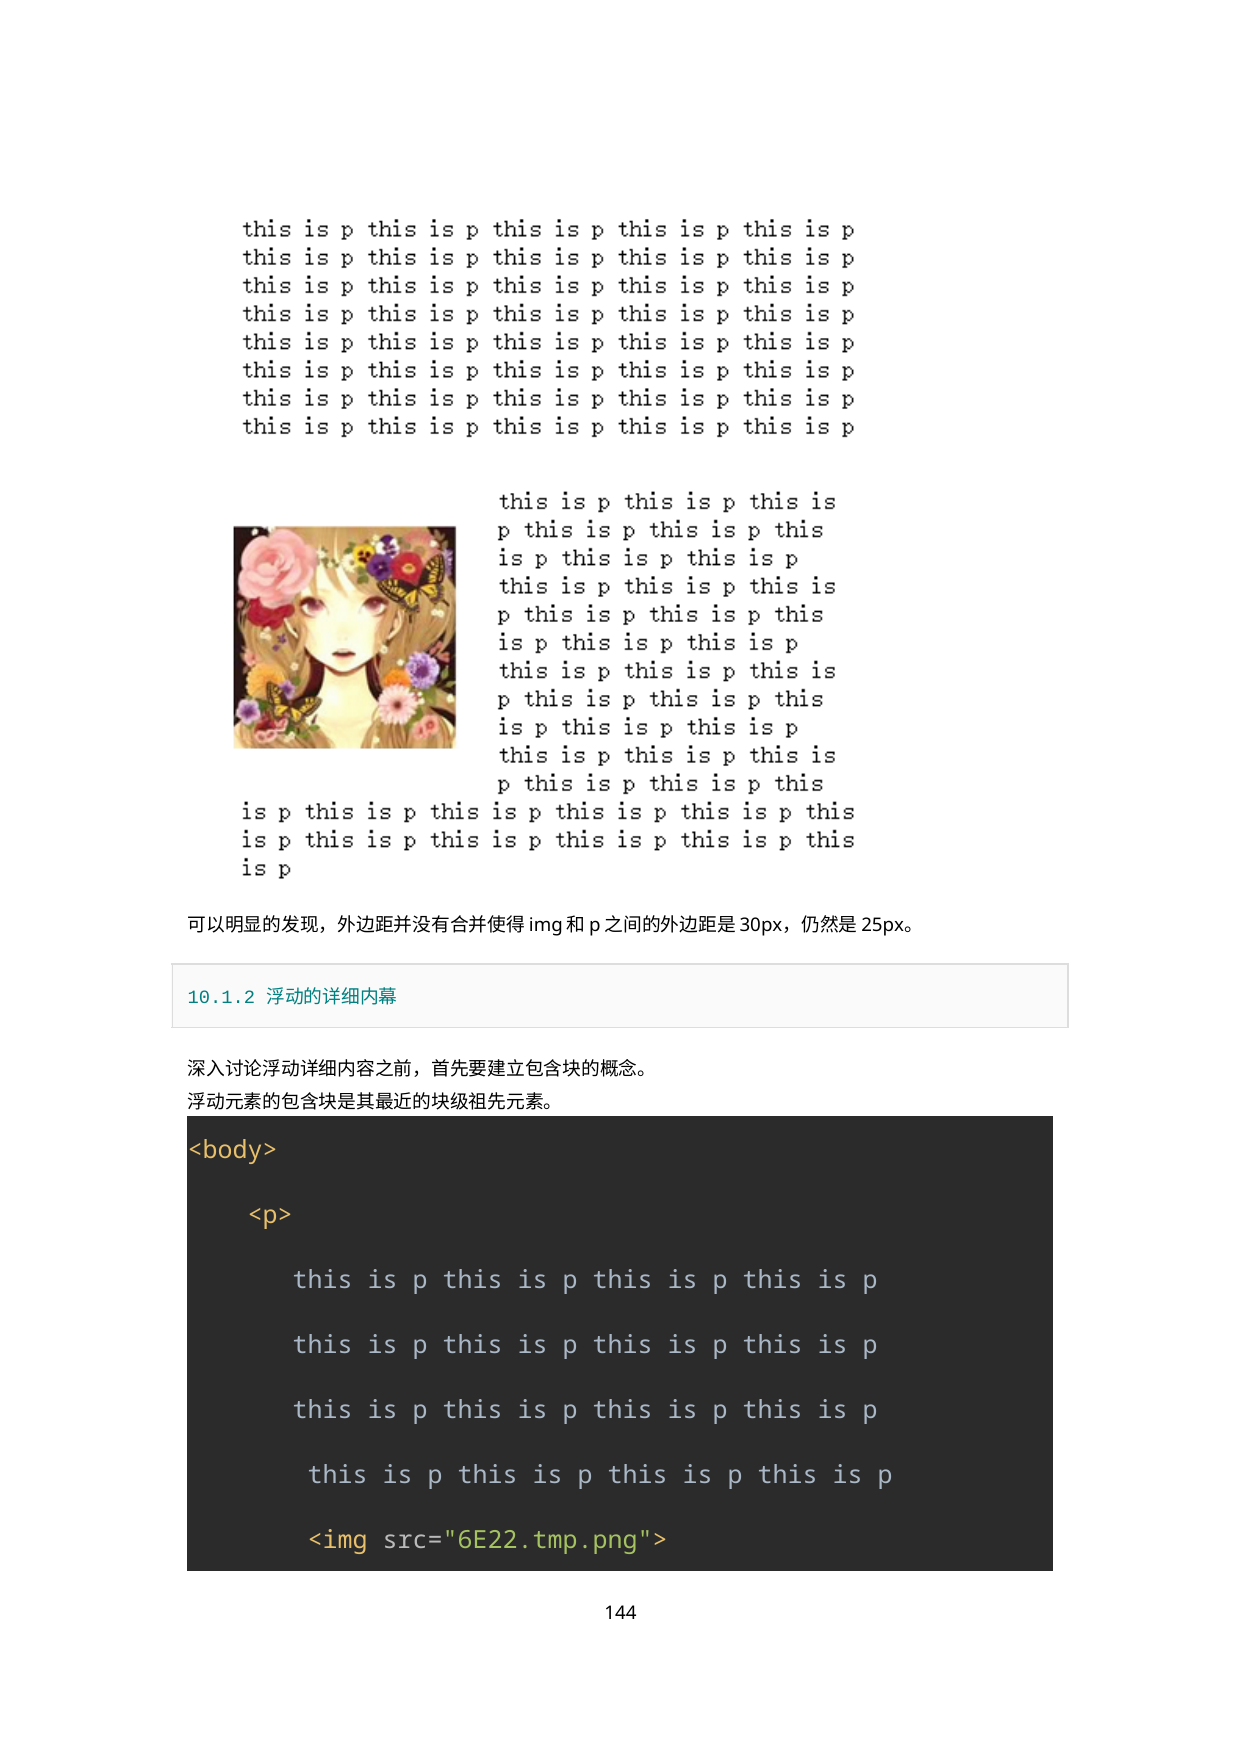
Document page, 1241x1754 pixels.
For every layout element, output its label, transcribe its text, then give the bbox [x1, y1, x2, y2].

text 浮动元素的包含块是其最近的块级祖先元素。 [187, 1084, 1053, 1116]
text 深入讨论浮动详细内容之前，首先要建立包含块的概念。 [187, 1051, 1053, 1084]
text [187, 1116, 1053, 1571]
subtitle 10.1.2 浮动的详细内幕 [173, 965, 1067, 1027]
text 可以明显的发现，外边距并没有合并使得img和p之间的外边距是30px，仍然是25px。 [187, 907, 1053, 940]
picture [187, 172, 910, 896]
